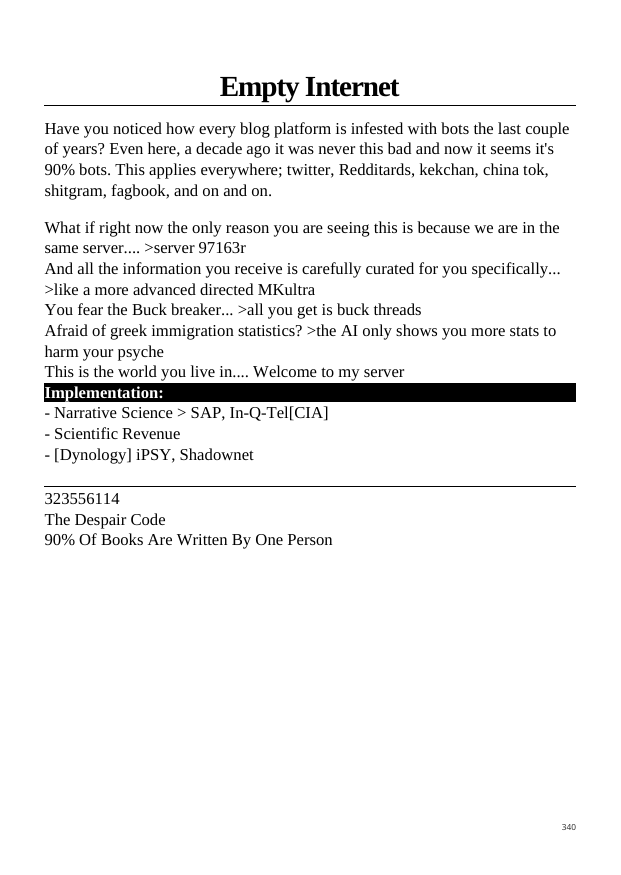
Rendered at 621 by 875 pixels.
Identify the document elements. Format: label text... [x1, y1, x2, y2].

text And all the information you receive is carefully curated for you specifically... >like a more advanced directed MKultra [44, 259, 576, 299]
text - Scientific Revenue [44, 424, 576, 443]
text 323556114 [44, 487, 576, 506]
text Have you noticed how every blog platform is infested with bots the last couple of years? Even here, a decade ago it was never this bad and now it seems it's 90% bots. This applies everywhere; twitter, Redditards, kekchan, china tok, shitgram, fagbook, and on and on. [44, 118, 576, 199]
text You fear the Buck breaker... >all you get is buck threads [44, 300, 576, 319]
text The Despair Code [44, 506, 576, 529]
text - Narrative Science > SAP, In-Q-Tel[CIA] [44, 403, 576, 422]
subtitle Empty Internet [44, 69, 576, 105]
text This is the world you live in.... Welcome to my server [44, 362, 576, 381]
text Afraid of greek immigration statistics? >the AI only shows you more stats to harm your psyche [44, 321, 576, 361]
text What if right now the only reason you are seeing this is because we are in the same server.... >server 97163r [44, 218, 576, 257]
text - [Dynology] iPSY, Shadownet [44, 444, 576, 464]
text 90% Of Books Are Written By One Person [44, 530, 576, 549]
subtitle Implementation: [44, 383, 576, 402]
